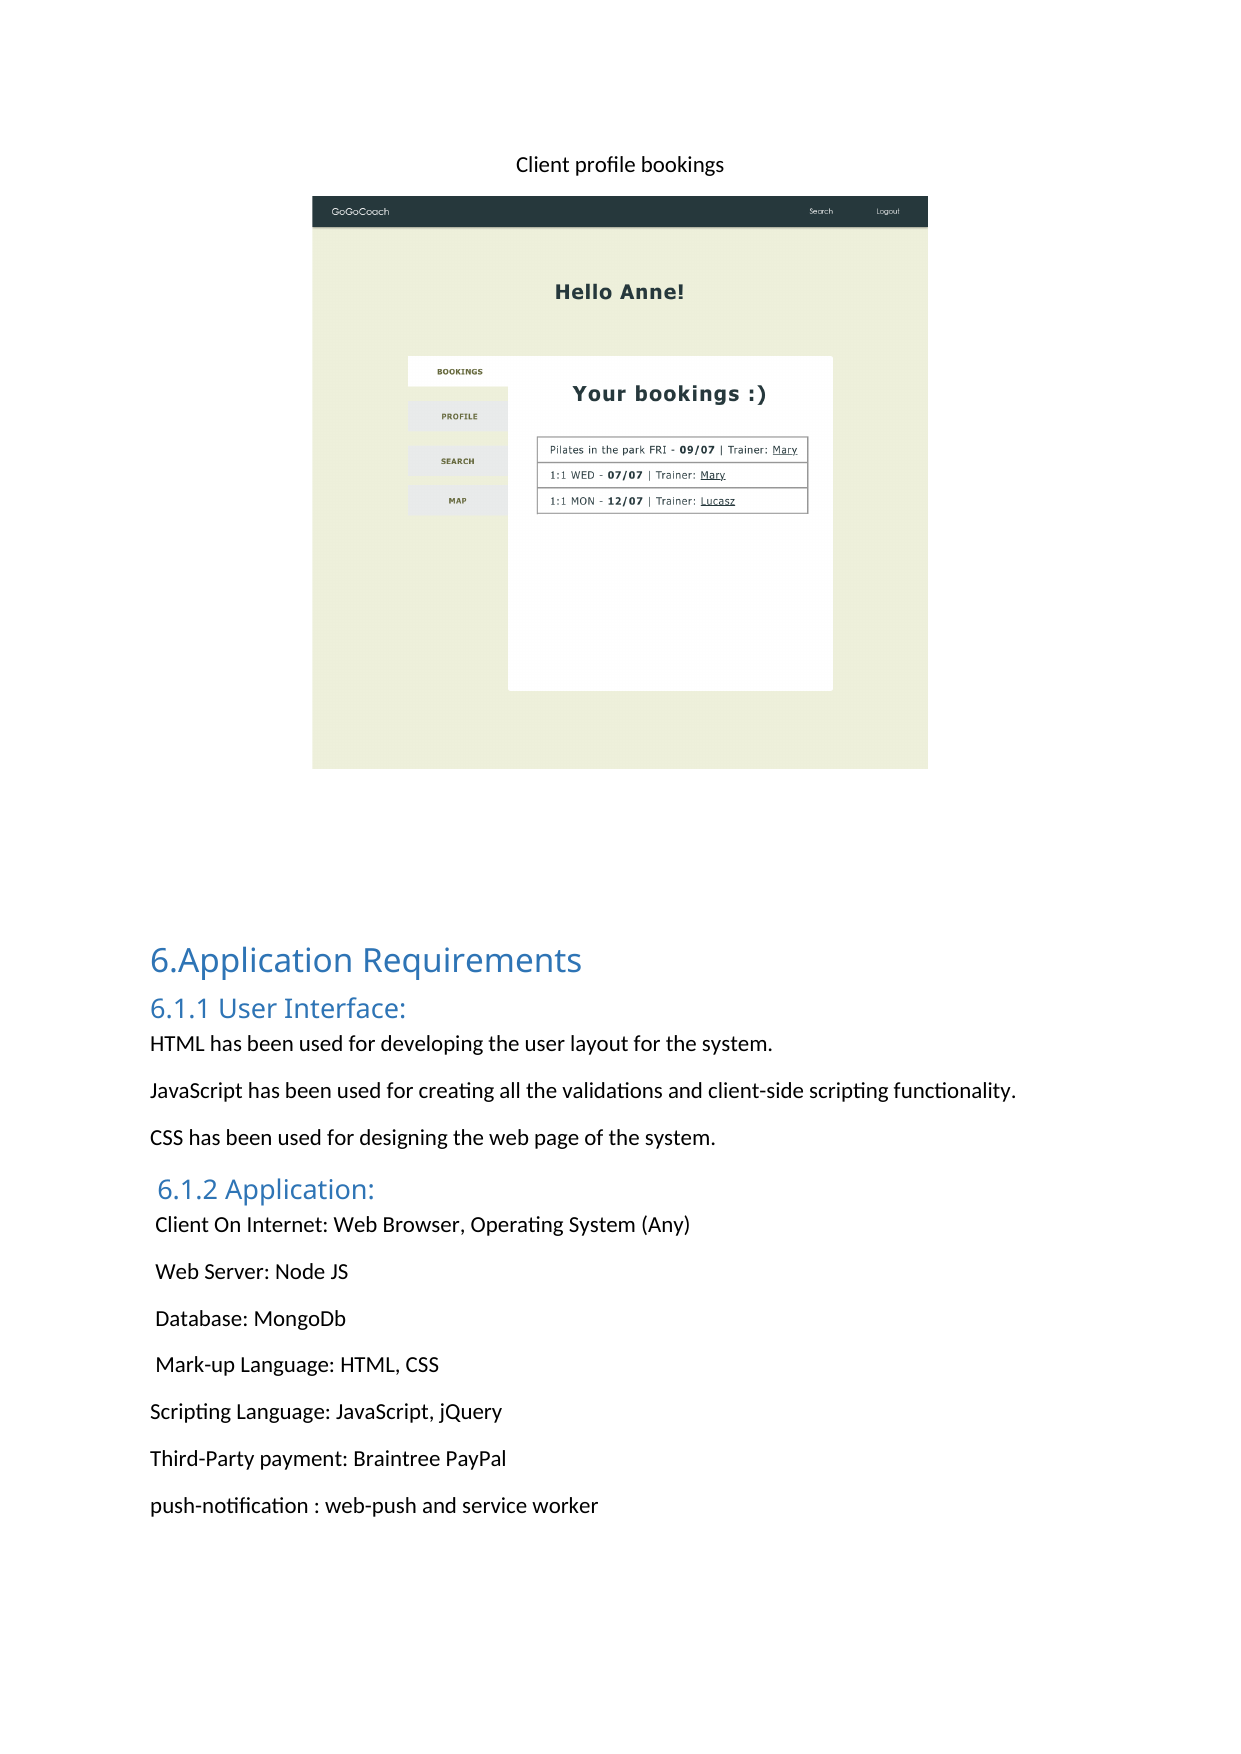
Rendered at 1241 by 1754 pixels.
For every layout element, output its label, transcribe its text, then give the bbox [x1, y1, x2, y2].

text Client On Internet: Web Browser, Operating System (Any) [150, 1210, 1090, 1238]
text push-notification : web-push and service worker [150, 1491, 1090, 1519]
subtitle 6.1.1 User Interface: [150, 990, 1090, 1027]
subtitle 6.1.2 Application: [150, 1170, 1090, 1207]
text CSS has been used for designing the web page of the system. [150, 1123, 1090, 1151]
subtitle 6.Application Requirements [150, 937, 1090, 982]
picture [312, 196, 928, 769]
text HTML has been used for developing the user layout for the system. [150, 1029, 1090, 1057]
text Mark-up Language: HTML, CSS [150, 1351, 1090, 1378]
text JavaScript has been used for creating all the validations and client-side scripting functionality. [150, 1076, 1090, 1104]
text Third-Party payment: Braintree PayPal [150, 1444, 1090, 1472]
text Database: MongoDb [150, 1304, 1090, 1332]
text Web Server: Node JS [150, 1257, 1090, 1285]
text Client profile bookings [150, 150, 1090, 178]
text Scripting Language: JavaScript, jQuery [150, 1397, 1090, 1425]
